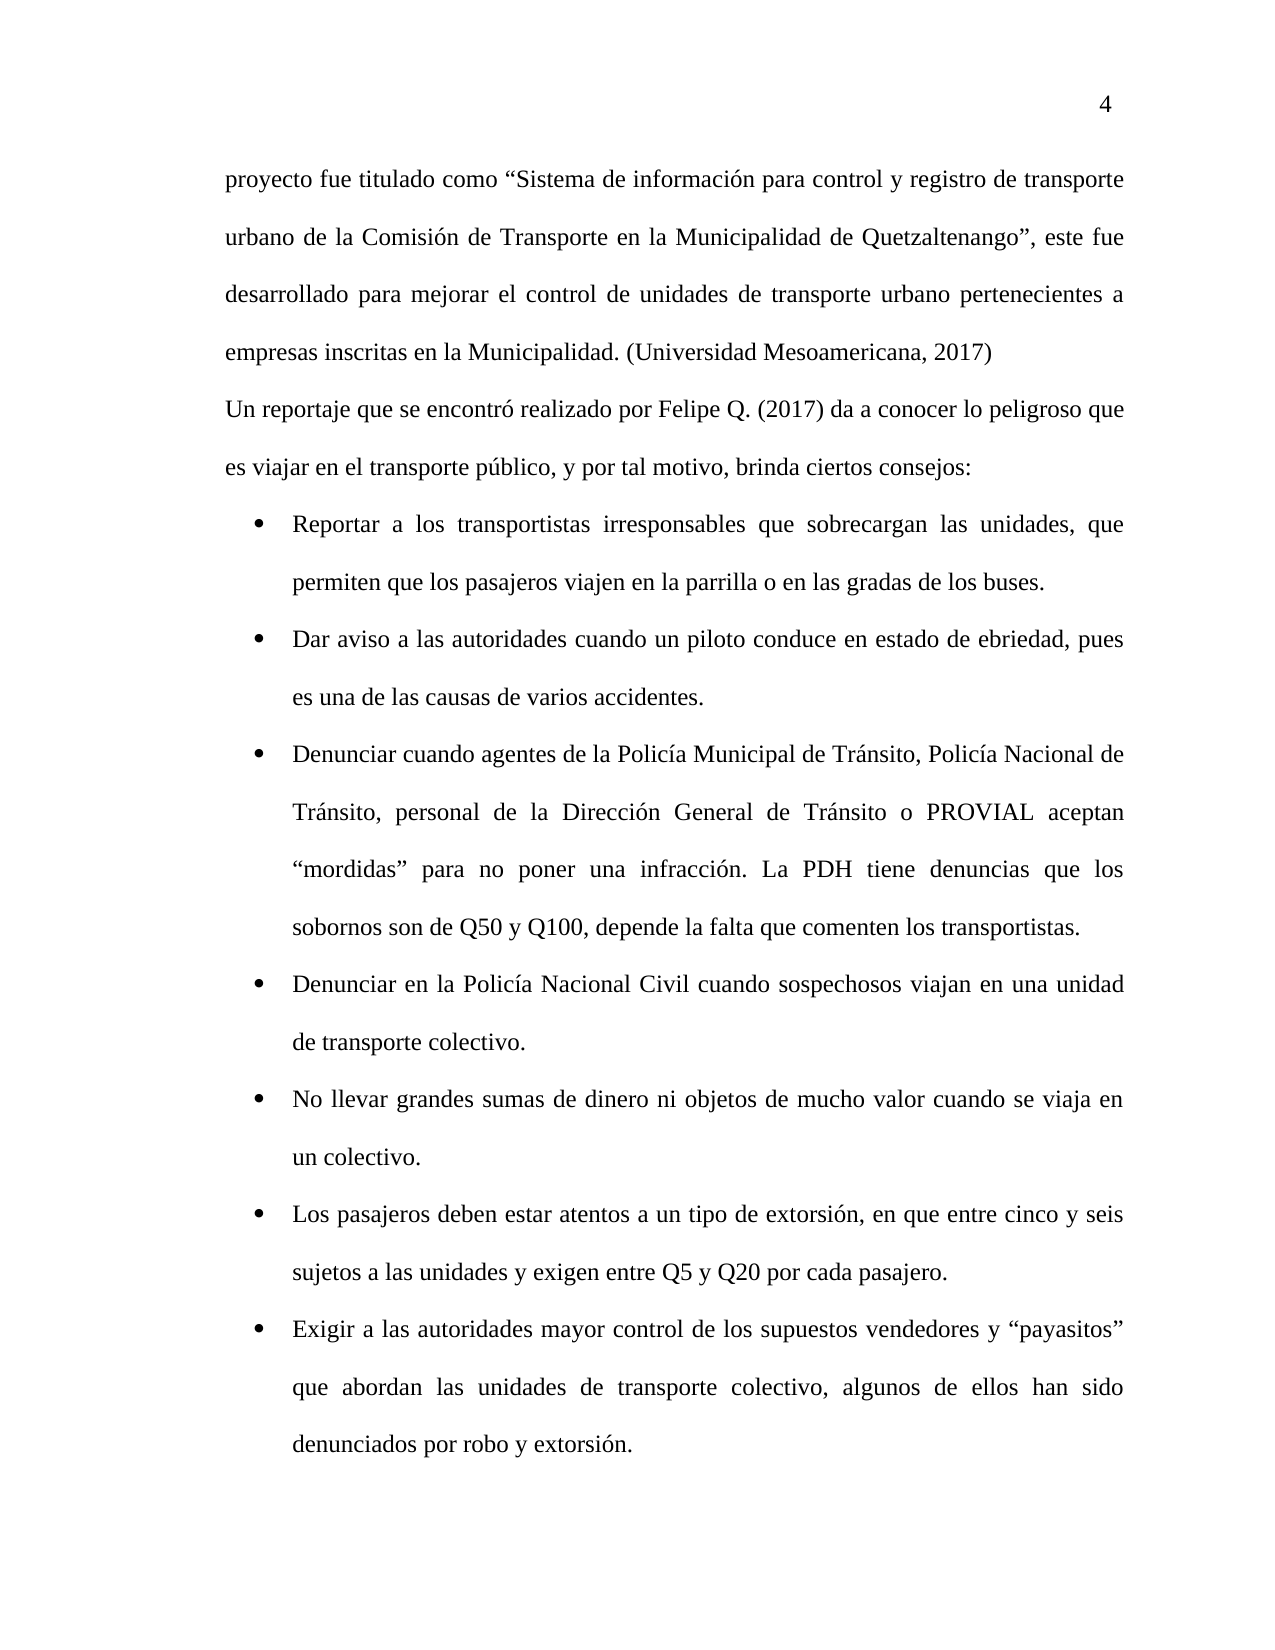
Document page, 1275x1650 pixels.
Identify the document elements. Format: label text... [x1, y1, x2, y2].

list Los pasajeros deben estar atentos a un tipo de extorsión, en que entre cinco y seis sujetos a las unidades y exigen entre Q5 y Q20 por cada pasajero. [254, 1199, 1125, 1286]
list Dar aviso a las autoridades cuando un piloto conduce en estado de ebriedad, pues es una de las causas de varios accidentes. [254, 624, 1125, 711]
list Reportar a los transportistas irresponsables que sobrecargan las unidades, que permiten que los pasajeros viajen en la parrilla o en las gradas de los buses. [254, 509, 1125, 596]
list Exigir a las autoridades mayor control de los supuestos vendedores y “payasitos” que abordan las unidades de transporte colectivo, algunos de ellos han sido denunciados por robo y extorsión. [254, 1314, 1125, 1458]
list Denunciar cuando agentes de la Policía Municipal de Tránsito, Policía Nacional de Tránsito, personal de la Dirección General de Tránsito o PROVIAL aceptan “mordidas” para no poner una infracción. La PDH tiene denuncias que los sobornos son de Q50 y Q100, depende la falta que comenten los transportistas. [254, 739, 1125, 941]
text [225, 164, 1125, 366]
list Denunciar en la Policía Nacional Civil cuando sospechosos viajan en una unidad de transporte colectivo. [254, 969, 1125, 1056]
list No llevar grandes sumas de dinero ni objetos de mucho valor cuando se viaja en un colectivo. [254, 1084, 1125, 1171]
text Un reportaje que se encontró realizado por Felipe Q. (2017) da a conocer lo peligroso que es viajar en el transporte público, y por tal motivo, brinda ciertos consejos: [225, 394, 1125, 481]
